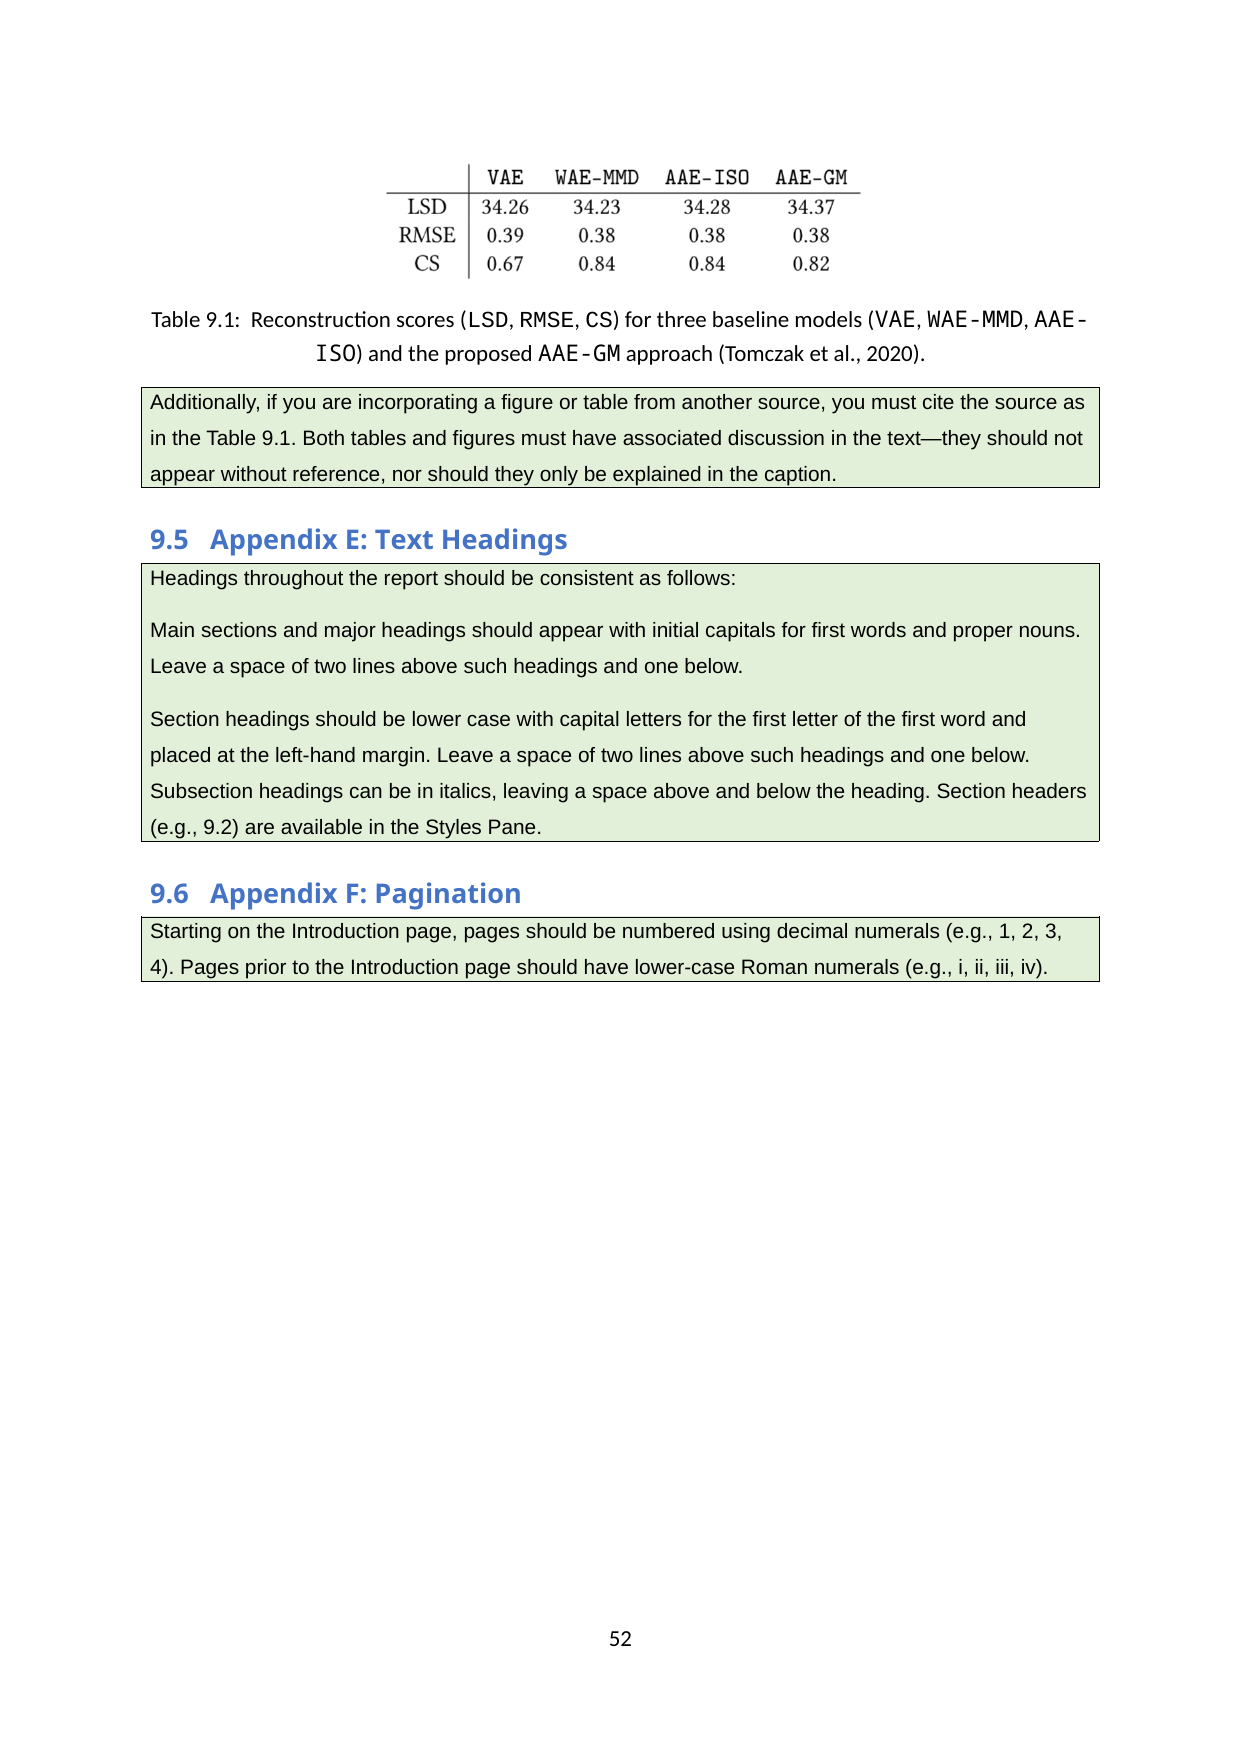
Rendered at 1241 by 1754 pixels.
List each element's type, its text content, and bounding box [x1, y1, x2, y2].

text Section headings should be lower case with capital letters for the first letter of the first word and placed at the left-hand margin. Leave a space of two lines above such headings and one below. Subsection headings can be in italics, leaving a space above and below the heading. Section headers (e.g., 9.2) are available in the Styles Pane. [142, 704, 1099, 841]
text Headings throughout the report should be consistent as follows: [142, 564, 1099, 590]
text Additionally, if you are incorporating a figure or table from another source, you must cite the source as in the Table 9.1. Both tables and figures must have associated discussion in the text—they should not appear without reference, nor should they only be explained in the caption. [142, 388, 1099, 487]
subtitle Appendix F: Pagination [150, 874, 1090, 911]
subtitle Appendix E: Text Headings [150, 521, 1090, 558]
text Main sections and major headings should appear with initial capitals for first words and proper nouns. Leave a space of two lines above such headings and one below. [142, 616, 1099, 678]
text Starting on the Introduction page, pages should be numbered using decimal numerals (e.g., 1, 2, 3, 4). Pages prior to the Introduction page should have lower-case Roman numerals (e.g., i, ii, iii, iv). [142, 918, 1099, 981]
picture [372, 150, 868, 284]
text Table 9.1: Reconstruction scores (LSD, RMSE, CS) for three baseline models (VAE, WAE-MMD, AAE-ISO) and the proposed AAE-GM approach (Tomczak et al., 2020). [150, 303, 1090, 368]
